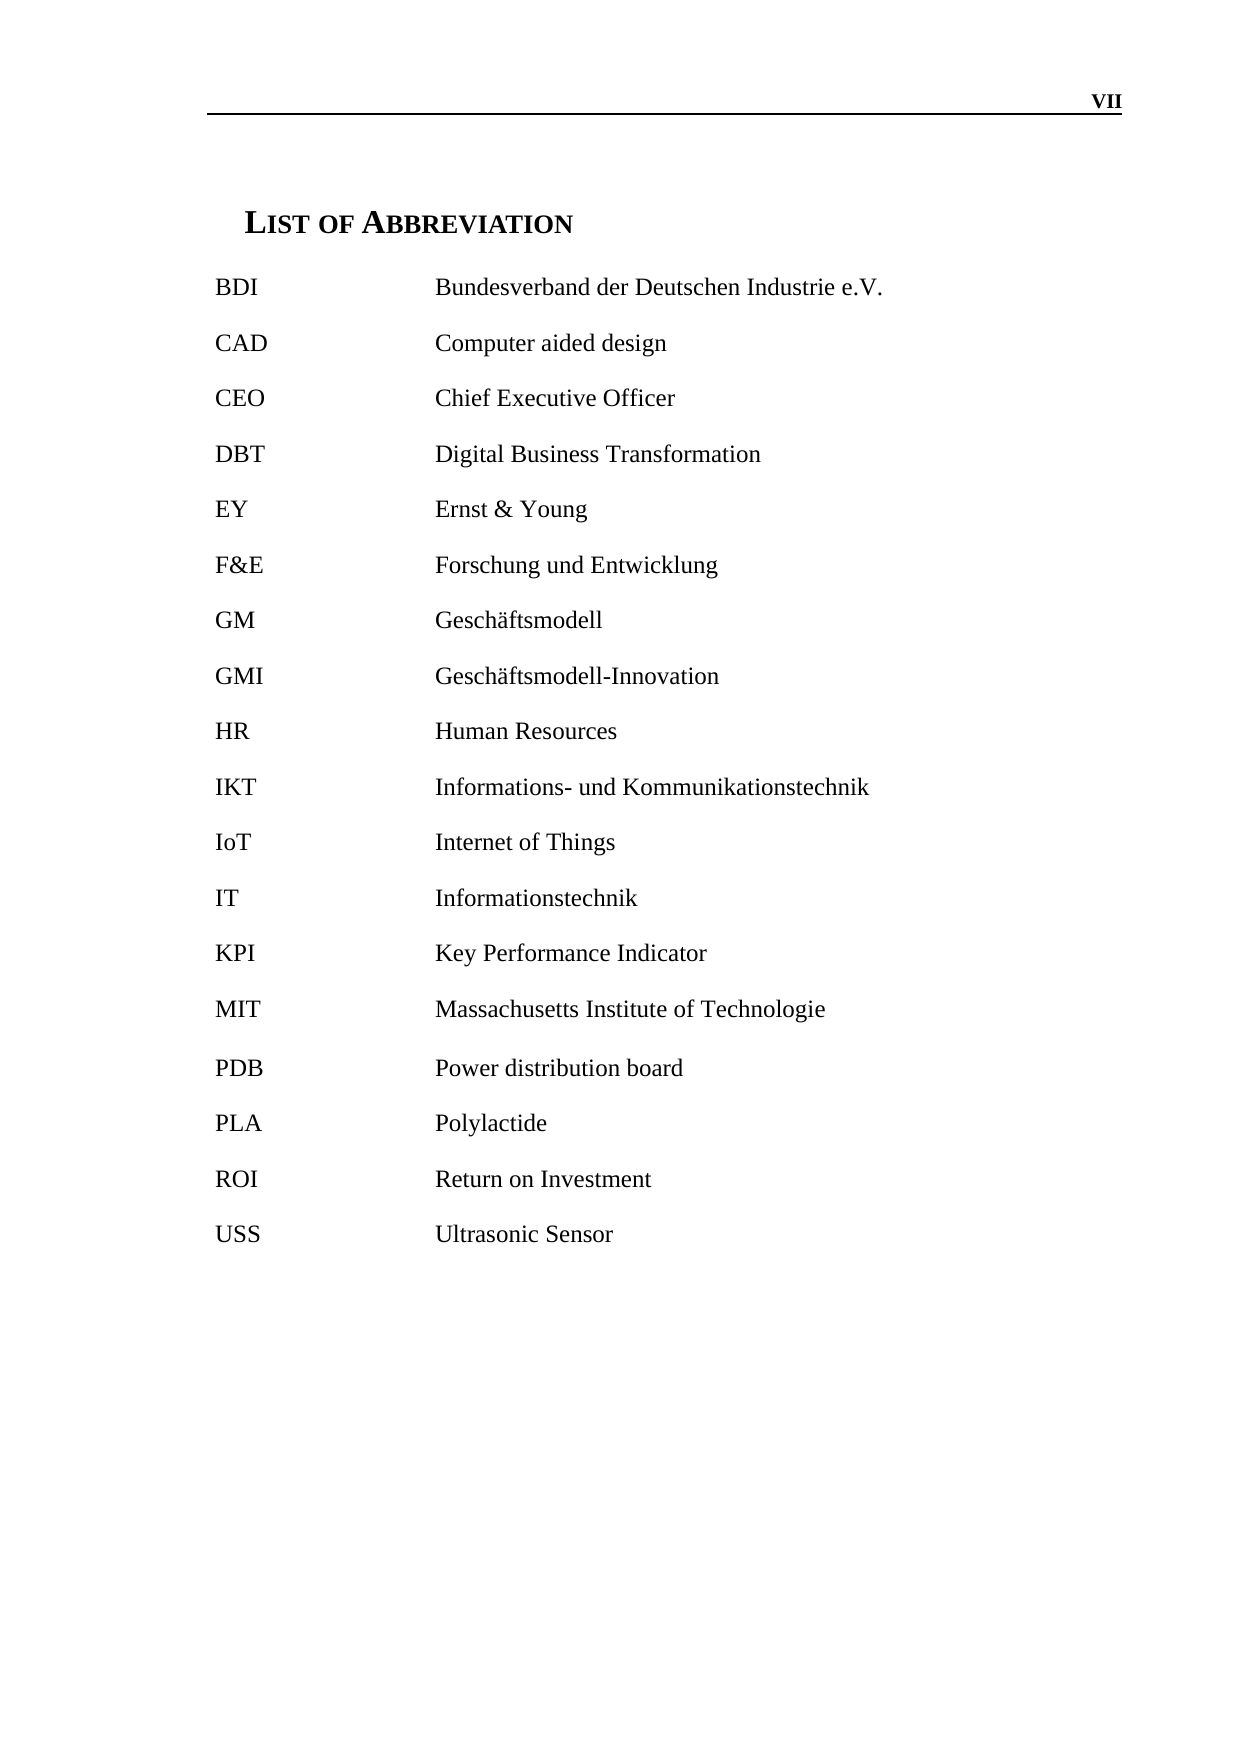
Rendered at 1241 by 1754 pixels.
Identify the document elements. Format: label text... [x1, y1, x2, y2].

table_cell HR [204, 716, 423, 772]
table_cell Digital Business Transformation [424, 439, 1043, 494]
table_cell Informationstechnik [424, 883, 1043, 938]
table_cell PDB [204, 1053, 423, 1108]
subtitle List of Abbreviation [244, 202, 1122, 241]
table_cell Ernst & Young [424, 494, 1043, 550]
table_cell IKT [204, 772, 423, 827]
table_cell Polylactide [424, 1109, 1043, 1164]
table_header BDI [204, 272, 423, 328]
table_cell Chief Executive Officer [424, 383, 1043, 439]
table_cell Power distribution board [424, 1053, 1043, 1108]
table_cell ROI [204, 1164, 423, 1219]
table_cell USS [204, 1220, 423, 1275]
table_cell IT [204, 883, 423, 938]
table_cell EY [204, 494, 423, 550]
table_cell DBT [204, 439, 423, 494]
table_cell KPI [204, 939, 423, 994]
table_cell Informations- und Kommunikationstechnik [424, 772, 1043, 827]
table_cell Ultrasonic Sensor [424, 1220, 1043, 1275]
table_cell CAD [204, 328, 423, 383]
table_cell Internet of Things [424, 828, 1043, 883]
table_cell Computer aided design [424, 328, 1043, 383]
table_header Bundesverband der Deutschen Industrie e.V. [424, 272, 1043, 328]
table_cell Geschäftsmodell-Innovation [424, 661, 1043, 716]
table_cell CEO [204, 383, 423, 439]
table_cell Forschung und Entwicklung [424, 550, 1043, 605]
table_cell MIT [204, 994, 423, 1053]
table_cell IoT [204, 828, 423, 883]
table_cell Massachusetts Institute of Technologie [424, 994, 1043, 1053]
table_cell Geschäftsmodell [424, 605, 1043, 661]
table_cell F&E [204, 550, 423, 605]
table_cell GM [204, 605, 423, 661]
table_cell Return on Investment [424, 1164, 1043, 1219]
table_cell Human Resources [424, 716, 1043, 772]
table_cell GMI [204, 661, 423, 716]
table_cell PLA [204, 1109, 423, 1164]
table_cell Key Performance Indicator [424, 939, 1043, 994]
